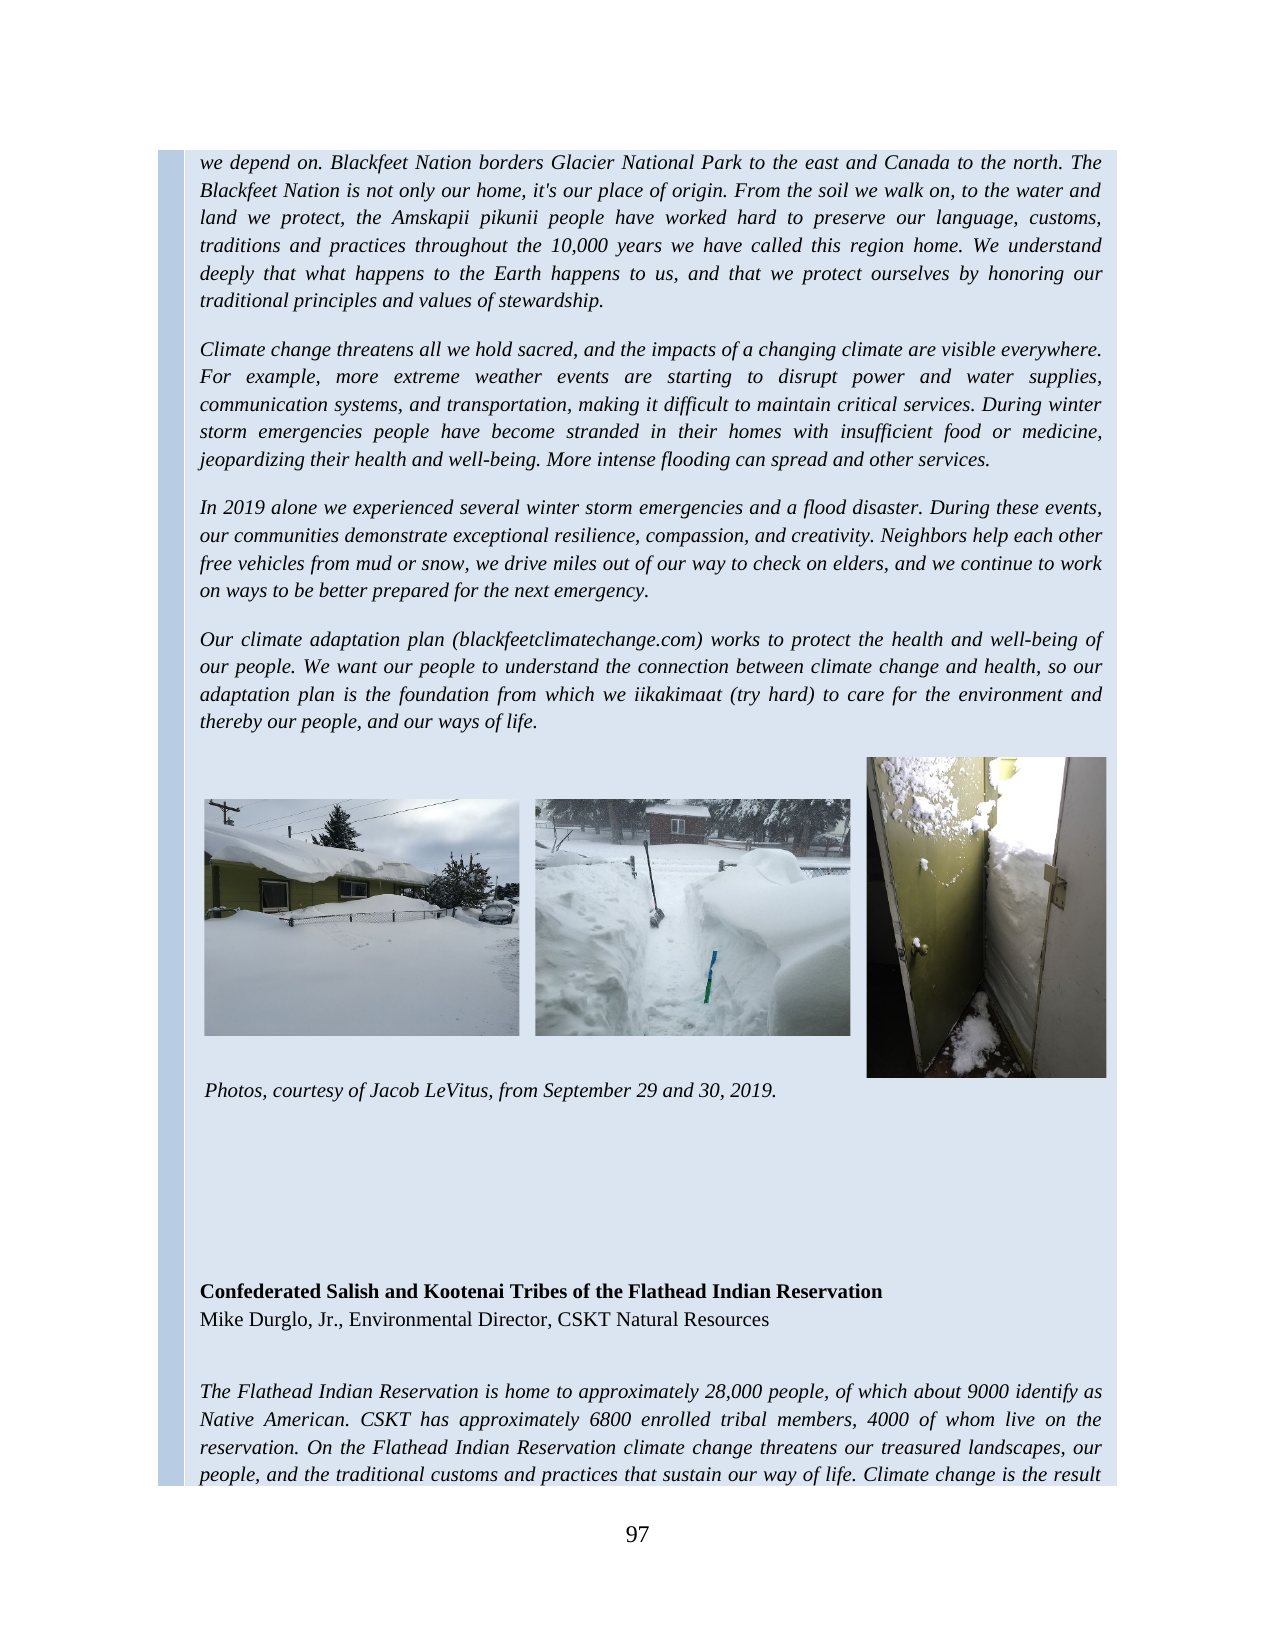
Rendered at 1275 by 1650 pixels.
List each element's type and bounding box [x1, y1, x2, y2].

picture [866, 757, 1107, 1078]
picture [204, 799, 520, 1036]
picture [535, 799, 851, 1036]
table_header [185, 150, 1117, 1486]
table_header [158, 150, 184, 1486]
